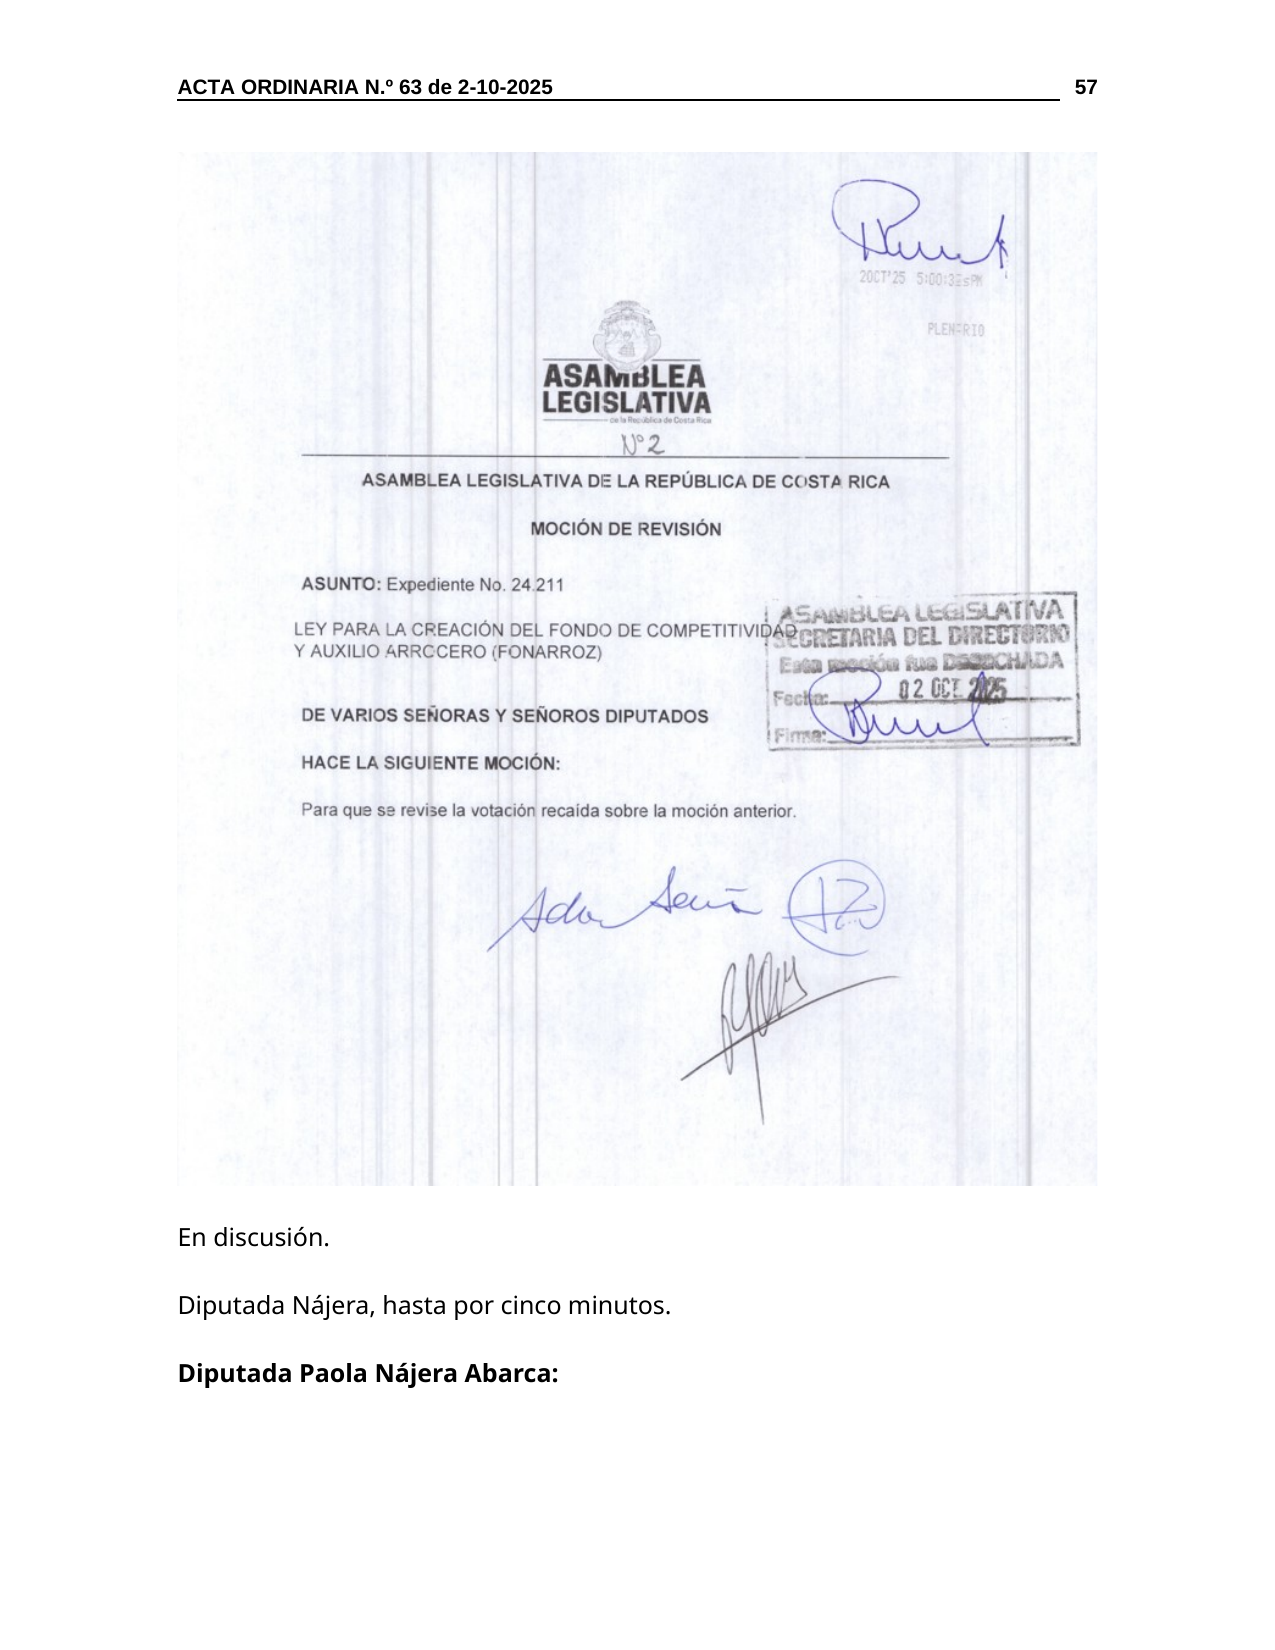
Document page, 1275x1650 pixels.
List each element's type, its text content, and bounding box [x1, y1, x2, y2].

text Diputada Nájera, hasta por cinco minutos. [177, 1288, 1098, 1322]
text En discusión. [177, 1219, 1098, 1253]
text Diputada Paola Nájera Abarca: [177, 1356, 1098, 1390]
picture [177, 152, 1098, 1186]
